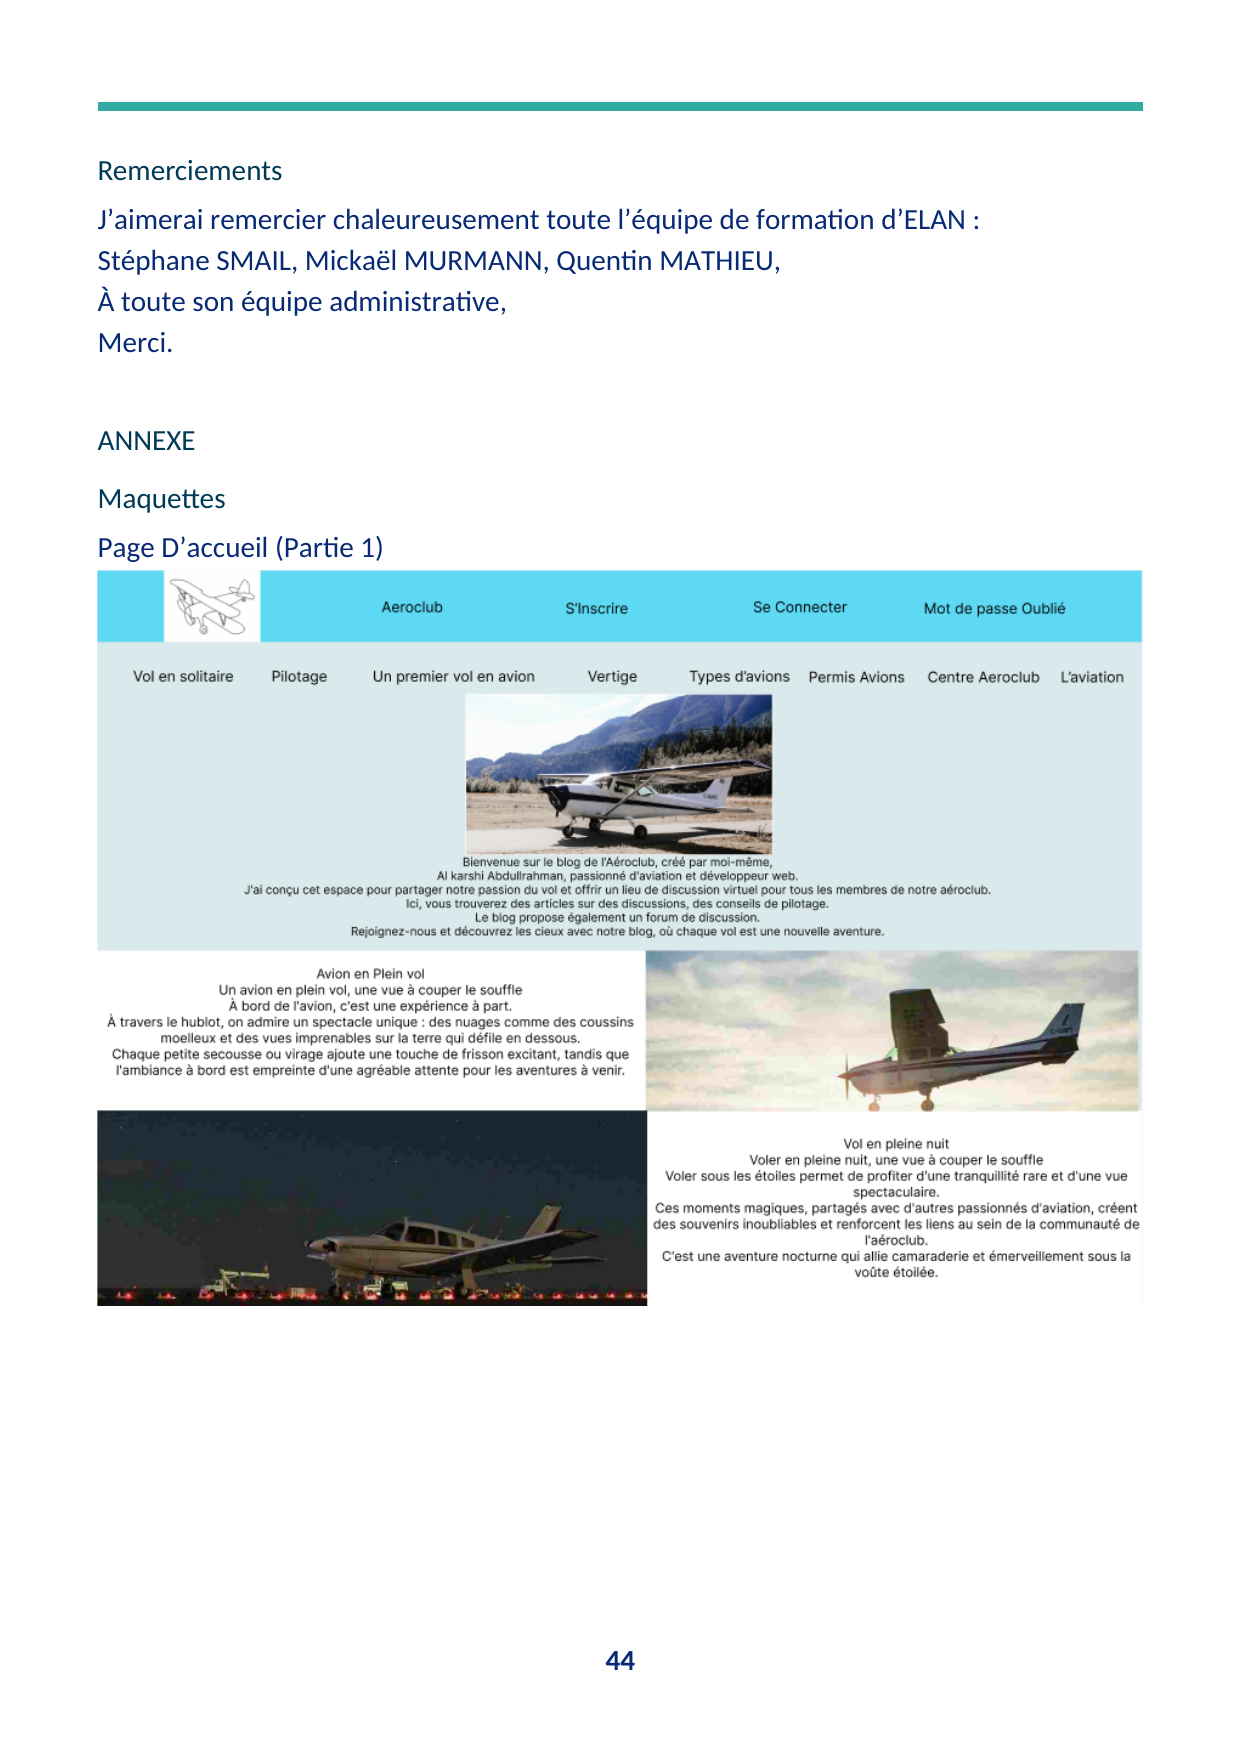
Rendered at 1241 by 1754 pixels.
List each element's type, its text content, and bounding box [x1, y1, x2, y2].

picture [97, 570, 1143, 1306]
text Page D’accueil (Partie 1) [97, 529, 1143, 565]
text À toute son équipe administrative, [97, 283, 1143, 319]
subtitle Remerciements [97, 152, 1143, 187]
subtitle ANNEXE [97, 422, 1143, 458]
text Stéphane SMAIL, Mickaël MURMANN, Quentin MATHIEU, [97, 242, 1143, 278]
text Merci. [97, 324, 1143, 359]
subtitle Maquettes [97, 480, 1143, 516]
text J’aimerai remercier chaleureusement toute l’équipe de formation d’ELAN : [97, 201, 1143, 237]
